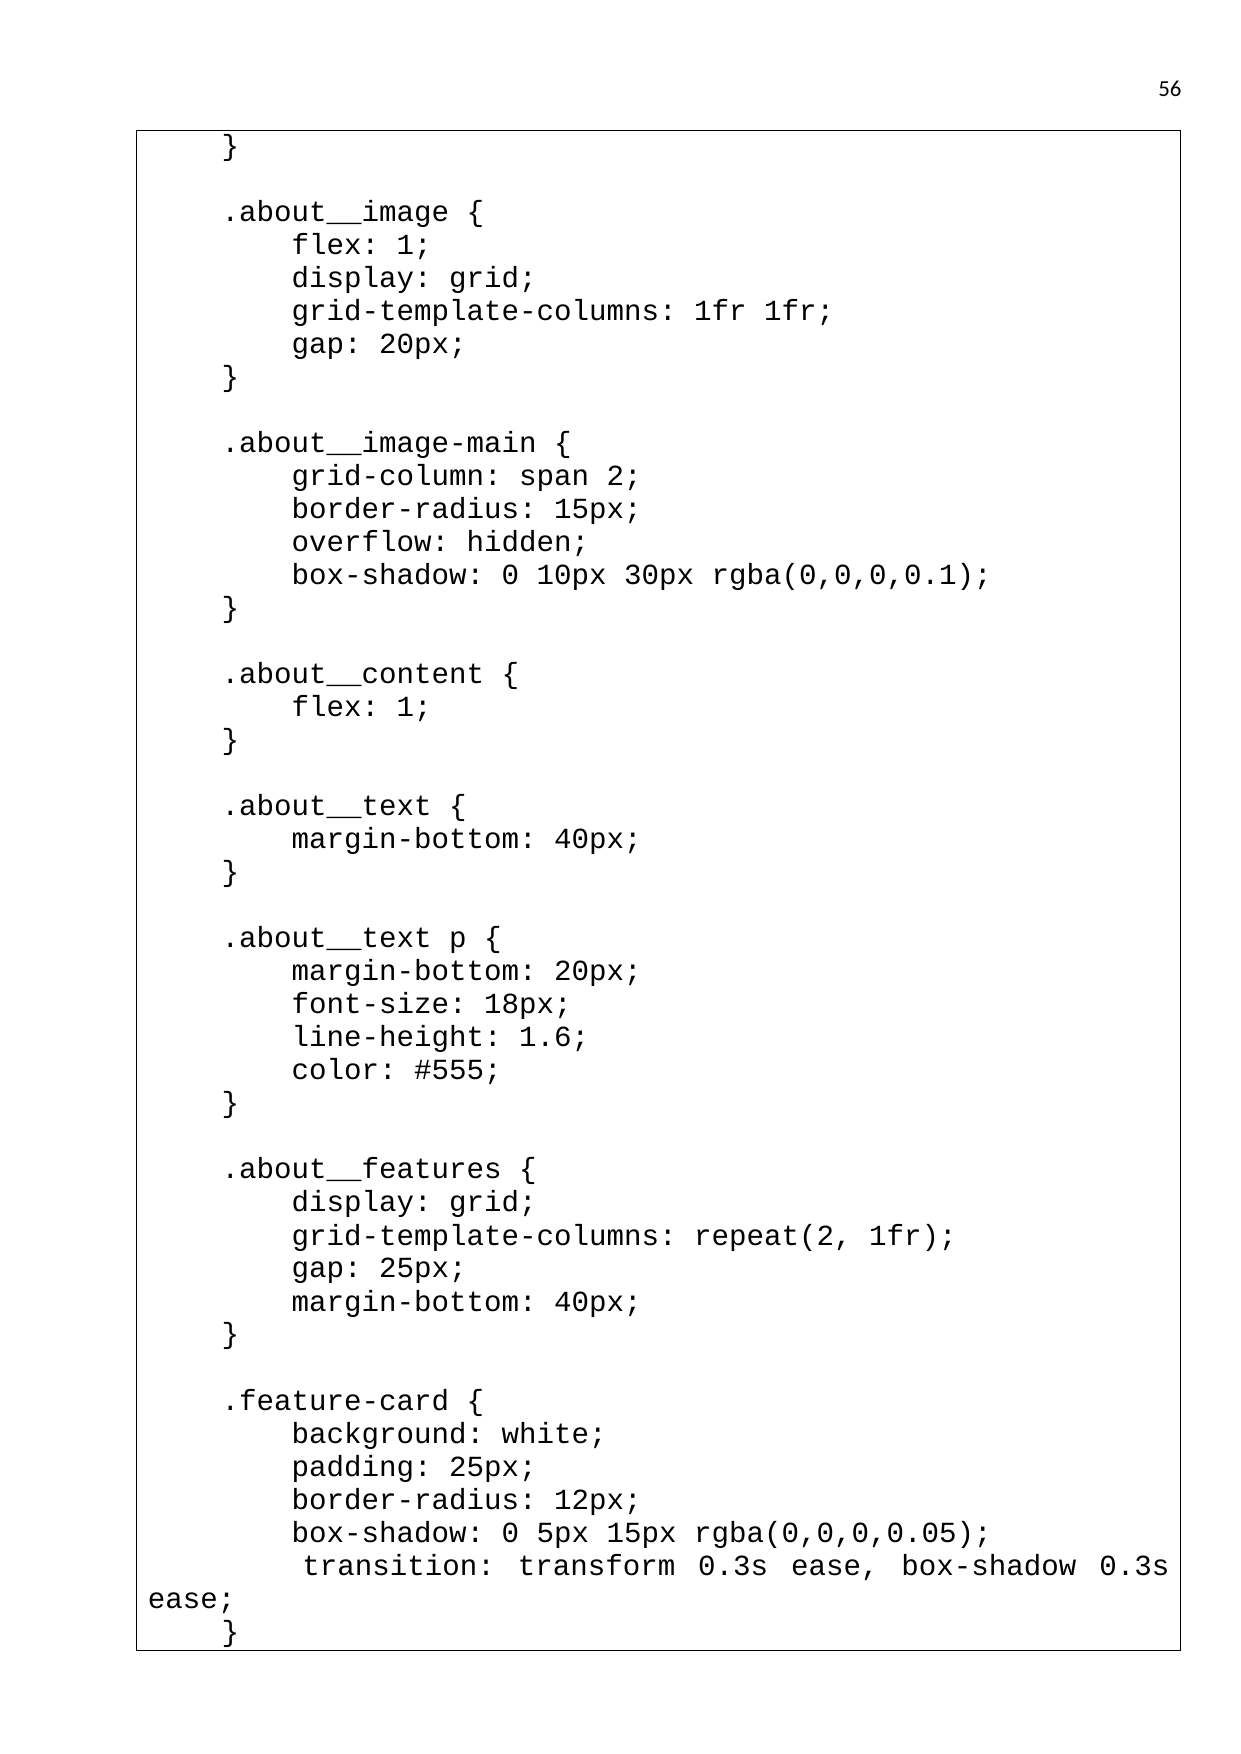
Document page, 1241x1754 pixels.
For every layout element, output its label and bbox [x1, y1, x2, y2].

table_header [137, 131, 1180, 1650]
